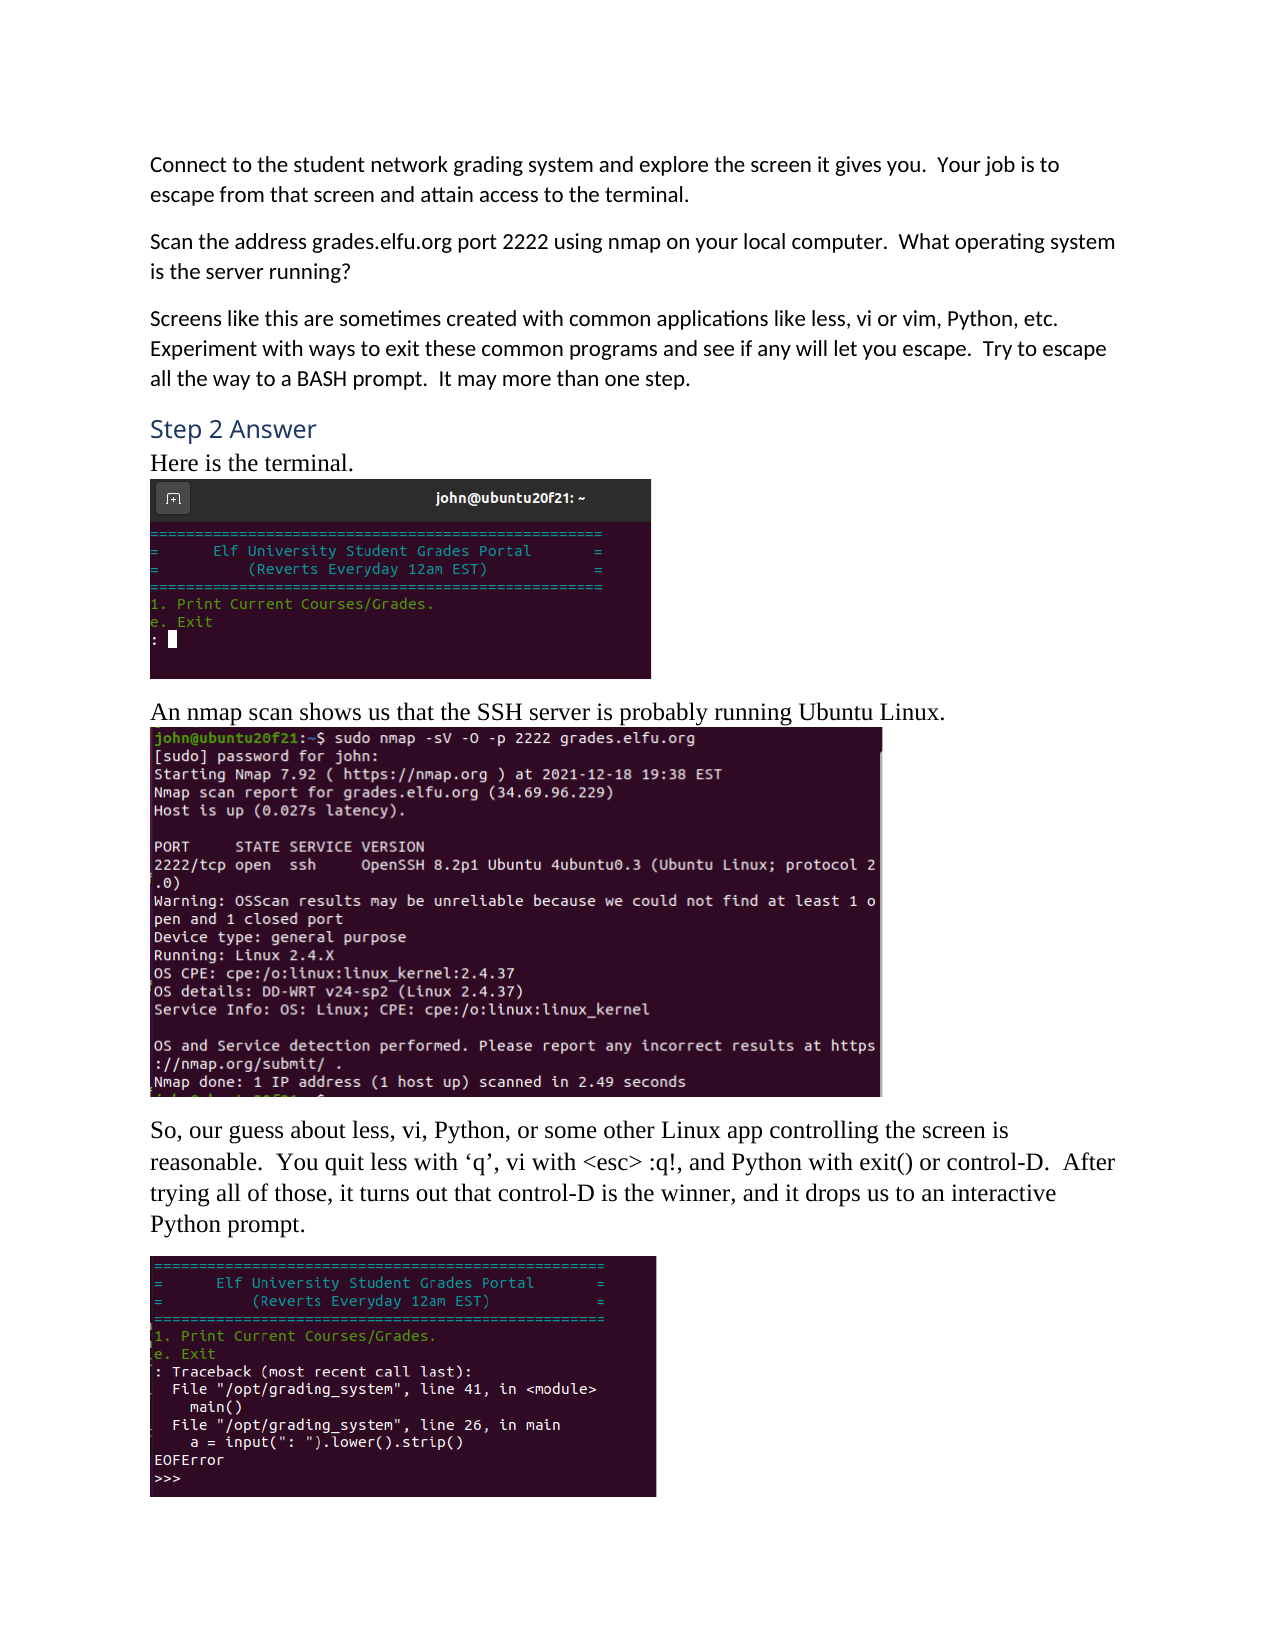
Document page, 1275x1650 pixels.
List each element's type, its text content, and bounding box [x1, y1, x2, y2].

text Scan the address grades.elfu.org port 2222 using nmap on your local computer. What operating system is the server running? [150, 227, 1125, 285]
picture [150, 1256, 657, 1497]
text Screens like this are sometimes created with common applications like less, vi or vim, Python, etc. Experiment with ways to exit these common programs and see if any will let you escape. Try to escape all the way to a BASH prompt. It may more than one step. [150, 304, 1125, 393]
text So, our guess about less, vi, Python, or some other Linux app controlling the screen is reasonable. You quit less with ‘q’, vi with <esc> :q!, and Python with exit() or control-D. After trying all of those, it turns out that control-D is the winner, and it drops us to an interactive Python prompt. [150, 1116, 1125, 1237]
text Connect to the student network grading system and explore the screen it gives you. Your job is to escape from that screen and attain access to the terminal. [150, 150, 1125, 208]
subtitle Step 2 Answer [150, 411, 1125, 446]
picture [150, 479, 652, 679]
picture [150, 727, 883, 1097]
